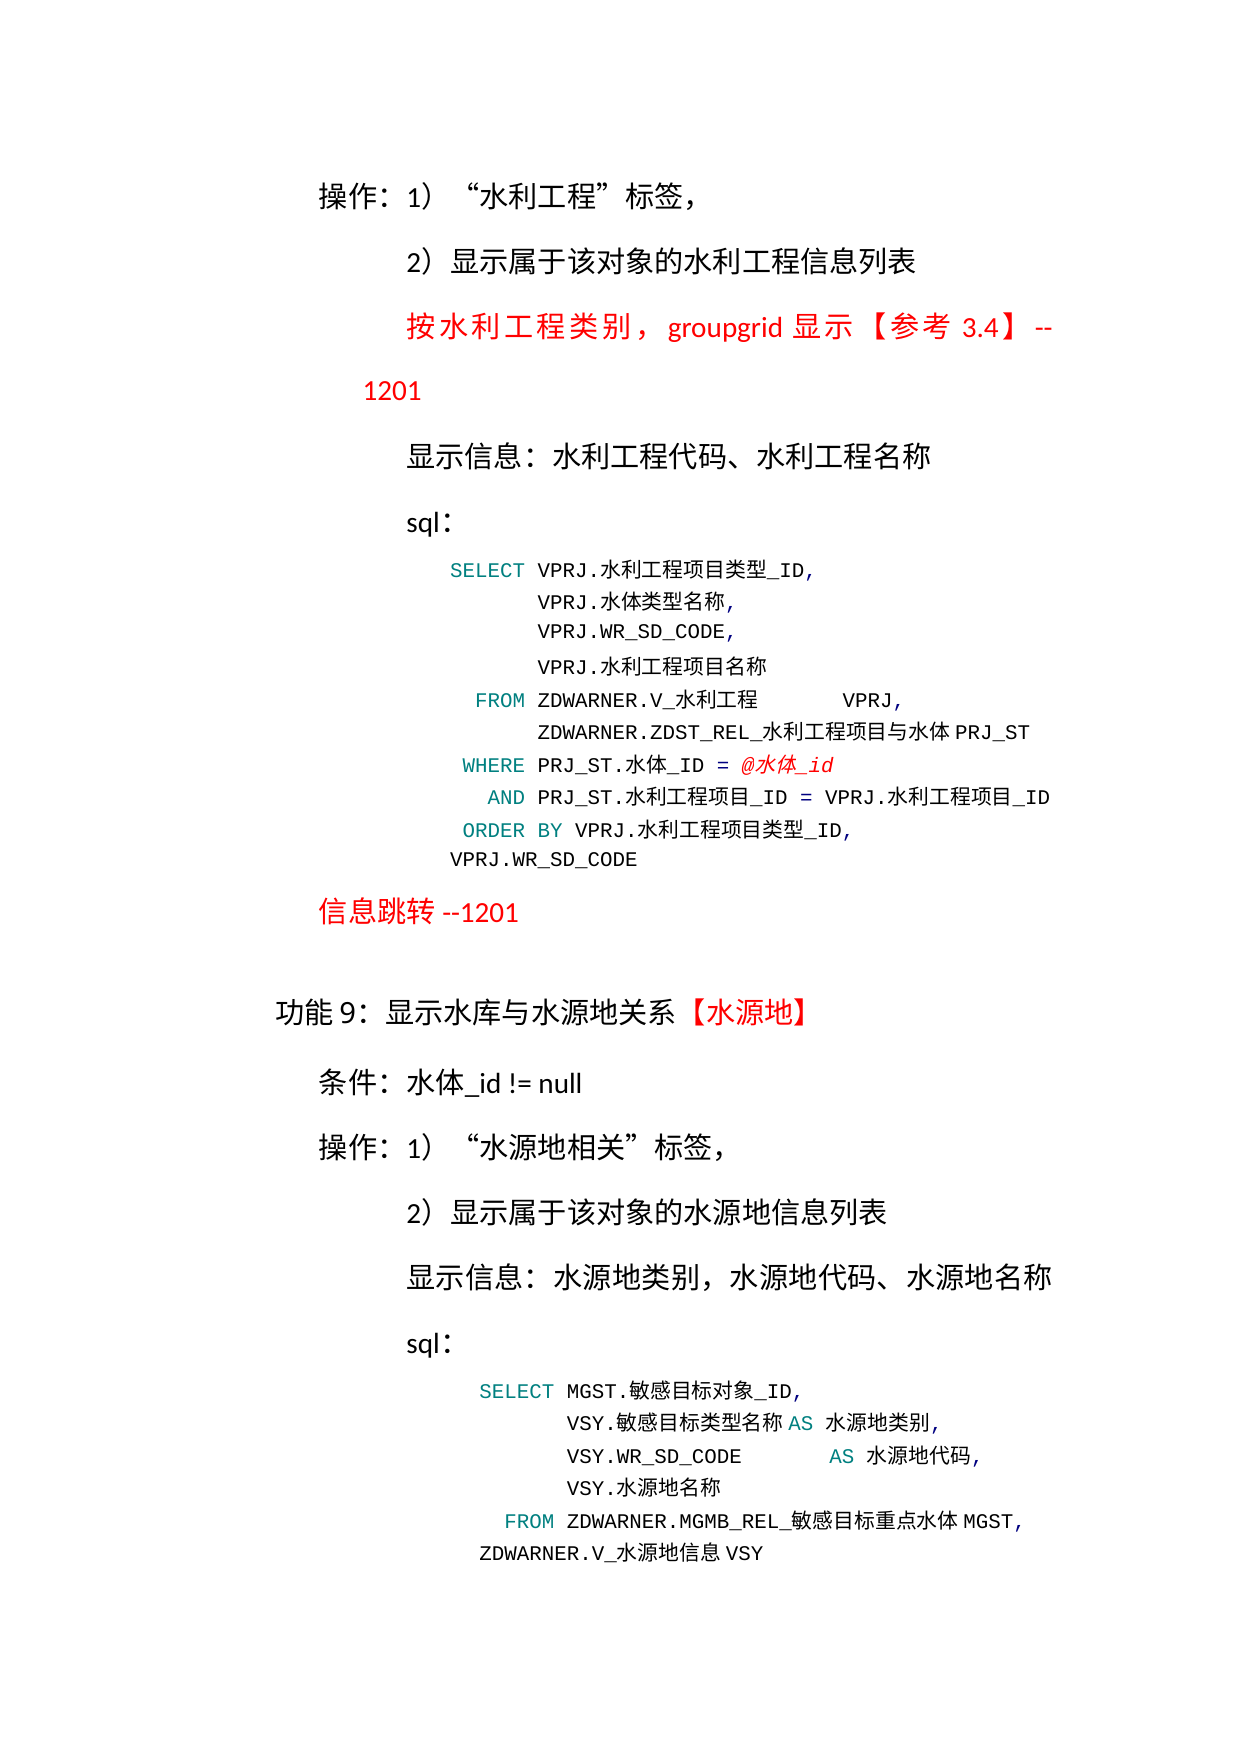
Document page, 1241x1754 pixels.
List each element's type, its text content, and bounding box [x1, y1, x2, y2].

text 2）显示属于该对象的水利工程信息列表 [362, 227, 1053, 292]
text 操作：1）“水源地相关”标签， [319, 1113, 1053, 1178]
text 显示信息：水源地类别，水源地代码、水源地名称 sql： [362, 1243, 1053, 1373]
text 信息跳转 --1201 [319, 877, 1053, 942]
text VSY.WR_SD_CODE AS 水源地代码, [479, 1438, 1053, 1470]
text VPRJ.水体类型名称, [450, 584, 1053, 617]
text 按水利工程类别，groupgrid显示【参考3.4】--1201 [362, 292, 1053, 422]
text FROM ZDWARNER.MGMB_REL_敏感目标重点水体 MGST, ZDWARNER.V_水源地信息 VSY [479, 1503, 1053, 1568]
text SELECT MGST.敏感目标对象_ID, [479, 1373, 1053, 1405]
text SELECT VPRJ.水利工程项目类型_ID, [450, 552, 1053, 584]
text VSY.敏感目标类型名称 AS 水源地类别, [479, 1405, 1053, 1438]
subtitle 功能9：显示水库与水源地关系【水源地】 [275, 979, 1053, 1044]
text ZDWARNER.ZDST_REL_水利工程项目与水体 PRJ_ST [450, 714, 1053, 747]
text WHERE PRJ_ST.水体_ID = @水体_id [450, 747, 1053, 779]
text VSY.水源地名称 [479, 1470, 1053, 1503]
text ORDER BY VPRJ.水利工程项目类型_ID, VPRJ.WR_SD_CODE [450, 812, 1053, 877]
text 显示信息：水利工程代码、水利工程名称 [362, 422, 1053, 487]
text VPRJ.水利工程项目名称 [450, 649, 1053, 682]
text 操作：1）“水利工程”标签， [319, 162, 1053, 227]
text 2）显示属于该对象的水源地信息列表 [362, 1178, 1053, 1243]
text 条件：水体_id != null [275, 1048, 1053, 1113]
text sql： [362, 487, 1053, 552]
text FROM ZDWARNER.V_水利工程 VPRJ, [450, 682, 1053, 714]
text VPRJ.WR_SD_CODE, [450, 617, 1053, 649]
text AND PRJ_ST.水利工程项目_ID = VPRJ.水利工程项目_ID [450, 779, 1053, 812]
